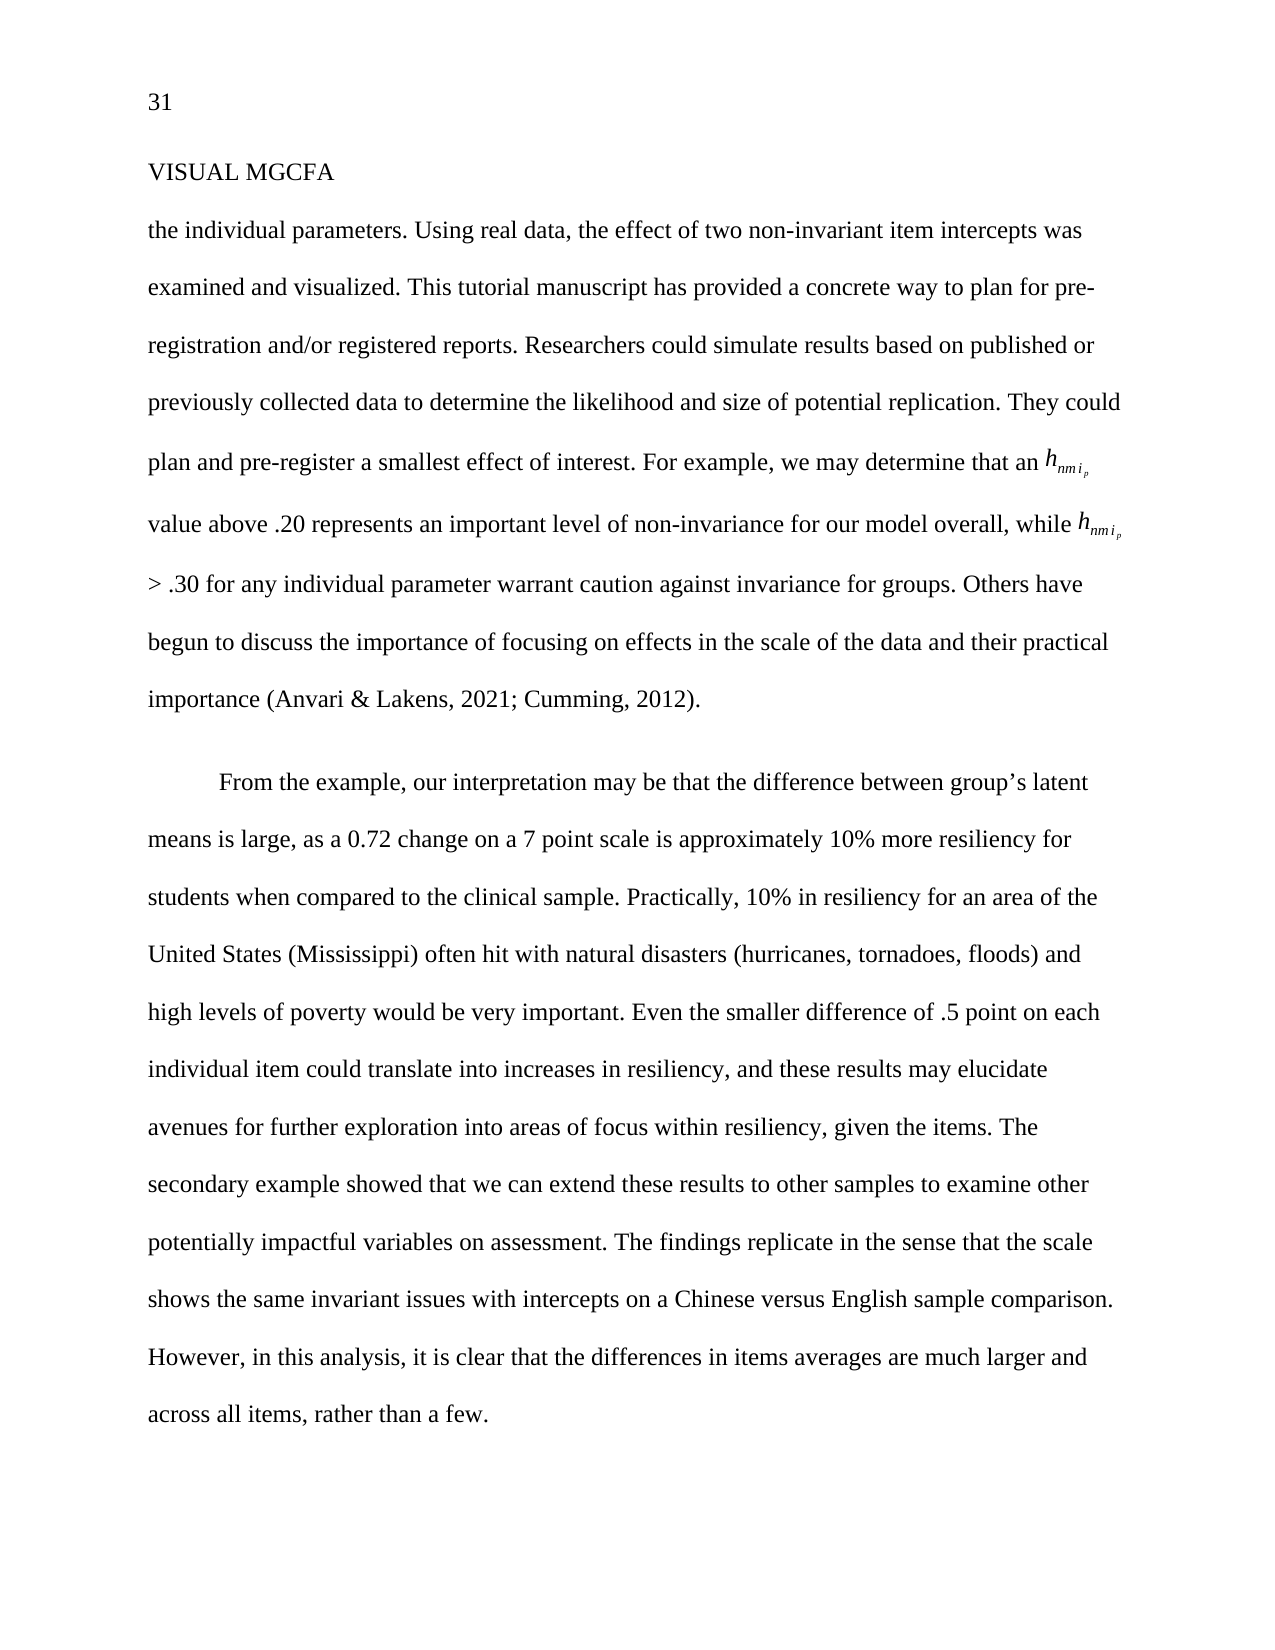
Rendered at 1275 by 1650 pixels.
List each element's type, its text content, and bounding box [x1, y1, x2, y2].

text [148, 215, 1127, 713]
text From the example, our interpretation may be that the difference between group’s latent means is large, as a 0.72 change on a 7 point scale is approximately 10% more resiliency for students when compared to the clinical sample. Practically, 10% in resiliency for an area of the United States (Mississippi) often hit with natural disasters (hurricanes, tornadoes, floods) and high levels of poverty would be very important. Even the smaller difference of .5 point on each individual item could translate into increases in resiliency, and these results may elucidate avenues for further exploration into areas of focus within resiliency, given the items. The secondary example showed that we can extend these results to other samples to examine other potentially impactful variables on assessment. The findings replicate in the sense that the scale shows the same invariant issues with intercepts on a Chinese versus English sample comparison. However, in this analysis, it is clear that the differences in items averages are much larger and across all items, rather than a few. [148, 767, 1127, 1428]
